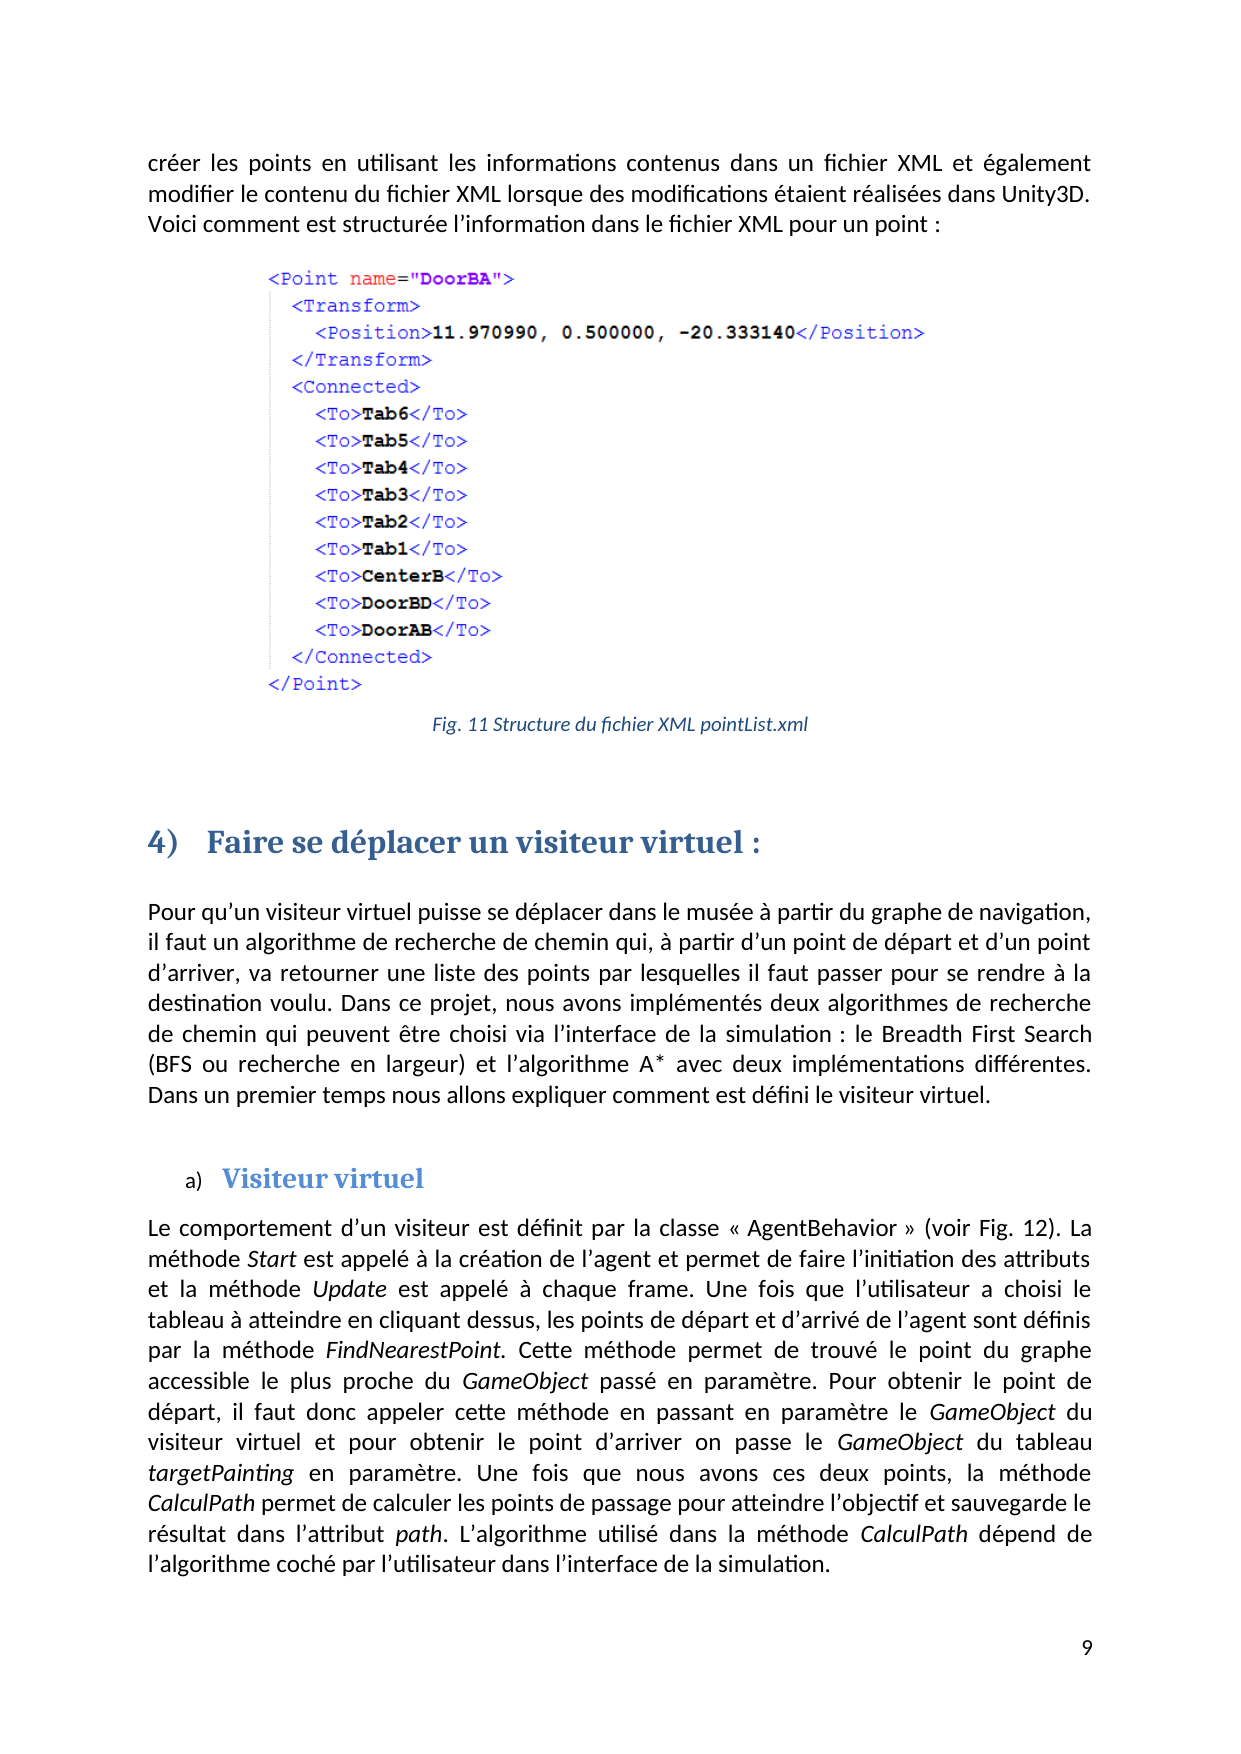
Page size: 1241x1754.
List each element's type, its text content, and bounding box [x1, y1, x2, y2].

subtitle Faire se déplacer un visiteur virtuel : [148, 823, 1093, 862]
picture [260, 267, 974, 697]
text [148, 148, 1093, 239]
subtitle Visiteur virtuel [185, 1162, 1093, 1196]
text Le comportement d’un visiteur est définit par la classe « AgentBehavior » (voir Fig. 12). La méthode Start est appelé à la création de l’agent et permet de faire l’initiation des attributs et la méthode Update est appelé à chaque frame. Une fois que l’utilisateur a choisi le tableau à atteindre en cliquant dessus, les points de départ et d’arrivé de l’agent sont définis par la méthode FindNearestPoint. Cette méthode permet de trouvé le point du graphe accessible le plus proche du GameObject passé en paramètre. Pour obtenir le point de départ, il faut donc appeler cette méthode en passant en paramètre le GameObject du visiteur virtuel et pour obtenir le point d’arriver on passe le GameObject du tableau targetPainting en paramètre. Une fois que nous avons ces deux points, la méthode CalculPath permet de calculer les points de passage pour atteindre l’objectif et sauvegarde le résultat dans l’attribut path. L’algorithme utilisé dans la méthode CalculPath dépend de l’algorithme coché par l’utilisateur dans l’interface de la simulation. [148, 1213, 1093, 1579]
text Pour qu’un visiteur virtuel puisse se déplacer dans le musée à partir du graphe de navigation, il faut un algorithme de recherche de chemin qui, à partir d’un point de départ et d’un point d’arriver, va retourner une liste des points par lesquelles il faut passer pour se rendre à la destination voulu. Dans ce projet, nous avons implémentés deux algorithmes de recherche de chemin qui peuvent être choisi via l’interface de la simulation : le Breadth First Search (BFS ou recherche en largeur) et l’algorithme A* avec deux implémentations différentes. Dans un premier temps nous allons expliquer comment est défini le visiteur virtuel. [148, 896, 1093, 1109]
